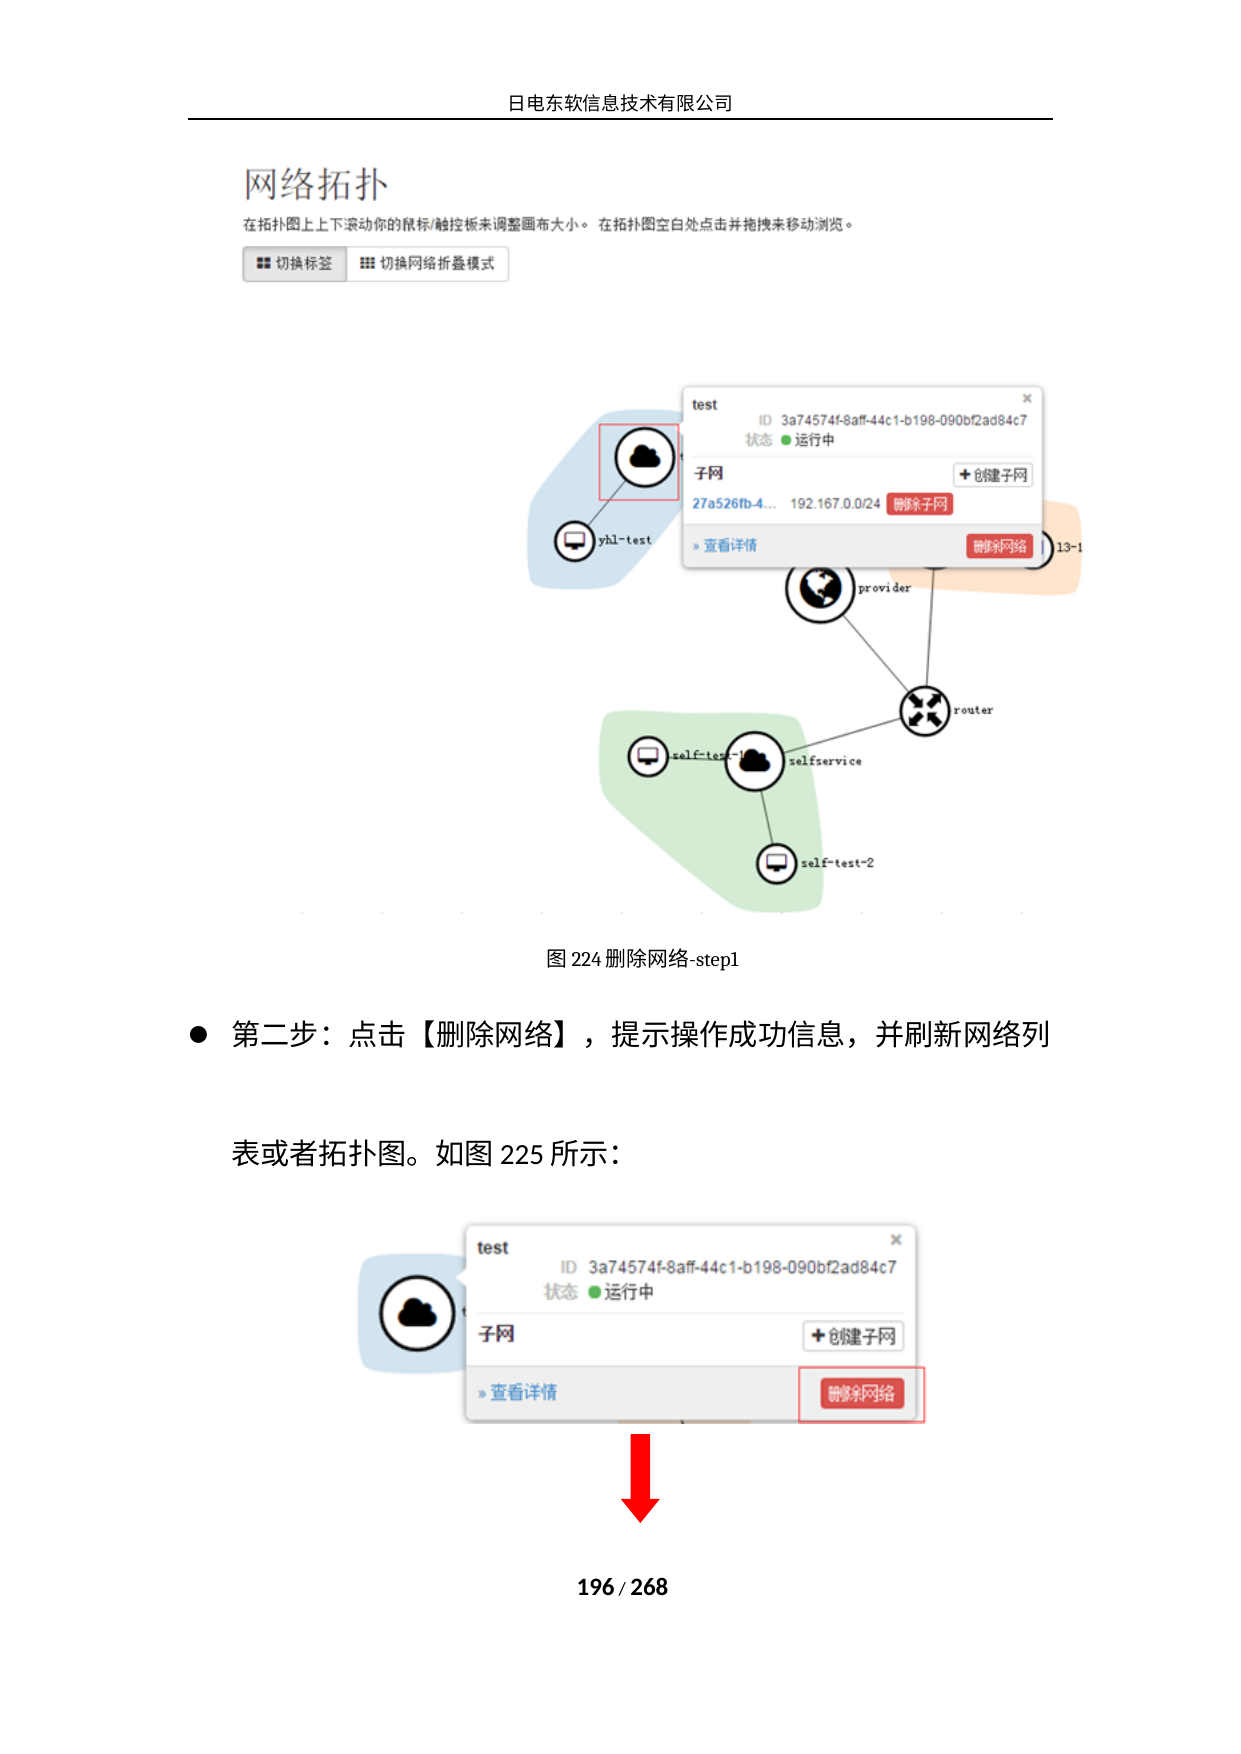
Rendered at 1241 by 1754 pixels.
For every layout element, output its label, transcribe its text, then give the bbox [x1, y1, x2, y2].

picture [231, 166, 1097, 914]
picture [351, 1212, 933, 1424]
text 图 224删除网络-step1 [231, 938, 1053, 978]
list 第二步：点击【删除网络】，提示操作成功信息，并刷新网络列表或者拓扑图。如图225所示： [187, 993, 1053, 1191]
